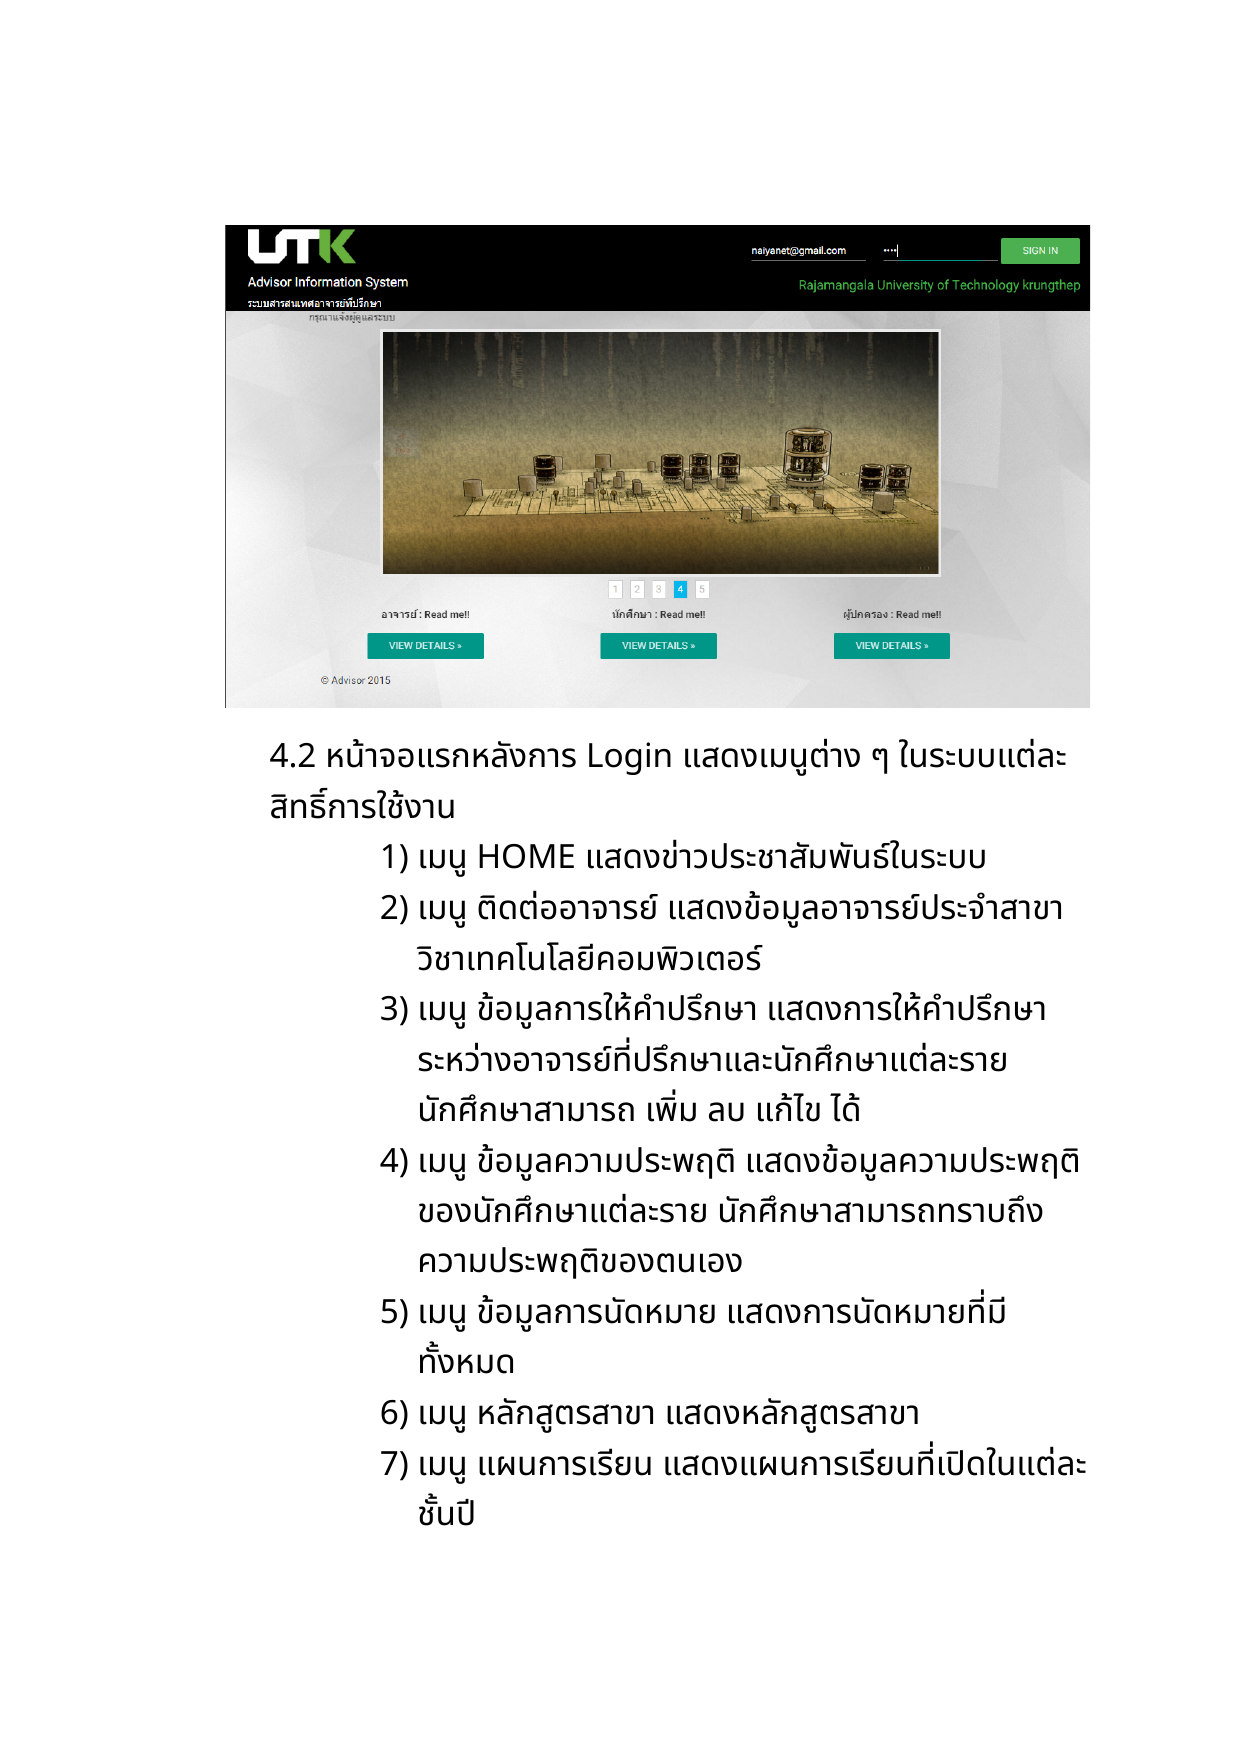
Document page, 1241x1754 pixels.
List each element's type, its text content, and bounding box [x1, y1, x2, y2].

list เมนู ข้อมูลความประพฤติ แสดงข้อมูลความประพฤติของนักศึกษาแต่ละราย นักศึกษาสามารถทราบถึงความประพฤติของตนเอง [379, 1136, 1090, 1288]
text 4.2 หน้าจอแรกหลังการ Login แสดงเมนูต่าง ๆ ในระบบแต่ละสิทธิ์การใช้งาน [269, 732, 1090, 833]
picture [225, 225, 1091, 708]
list เมนู แผนการเรียน แสดงแผนการเรียนที่เปิดในแต่ละชั้นปี [379, 1439, 1090, 1541]
list เมนู ข้อมูลการนัดหมาย แสดงการนัดหมายที่มีทั้งหมด [379, 1288, 1090, 1389]
list เมนู ข้อมูลการให้คำปรึกษา แสดงการให้คำปรึกษาระหว่างอาจารย์ที่ปรึกษาและนักศึกษาแต่ละราย นักศึกษาสามารถ เพิ่ม ลบ แก้ไข ได้ [379, 985, 1090, 1136]
list เมนู ติดต่ออาจารย์ แสดงข้อมูลอาจารย์ประจำสาขาวิชาเทคโนโลยีคอมพิวเตอร์ [379, 884, 1090, 985]
list เมนู หลักสูตรสาขา แสดงหลักสูตรสาขา [379, 1389, 1090, 1439]
list เมนู HOME แสดงข่าวประชาสัมพันธ์ในระบบ [379, 833, 1090, 884]
